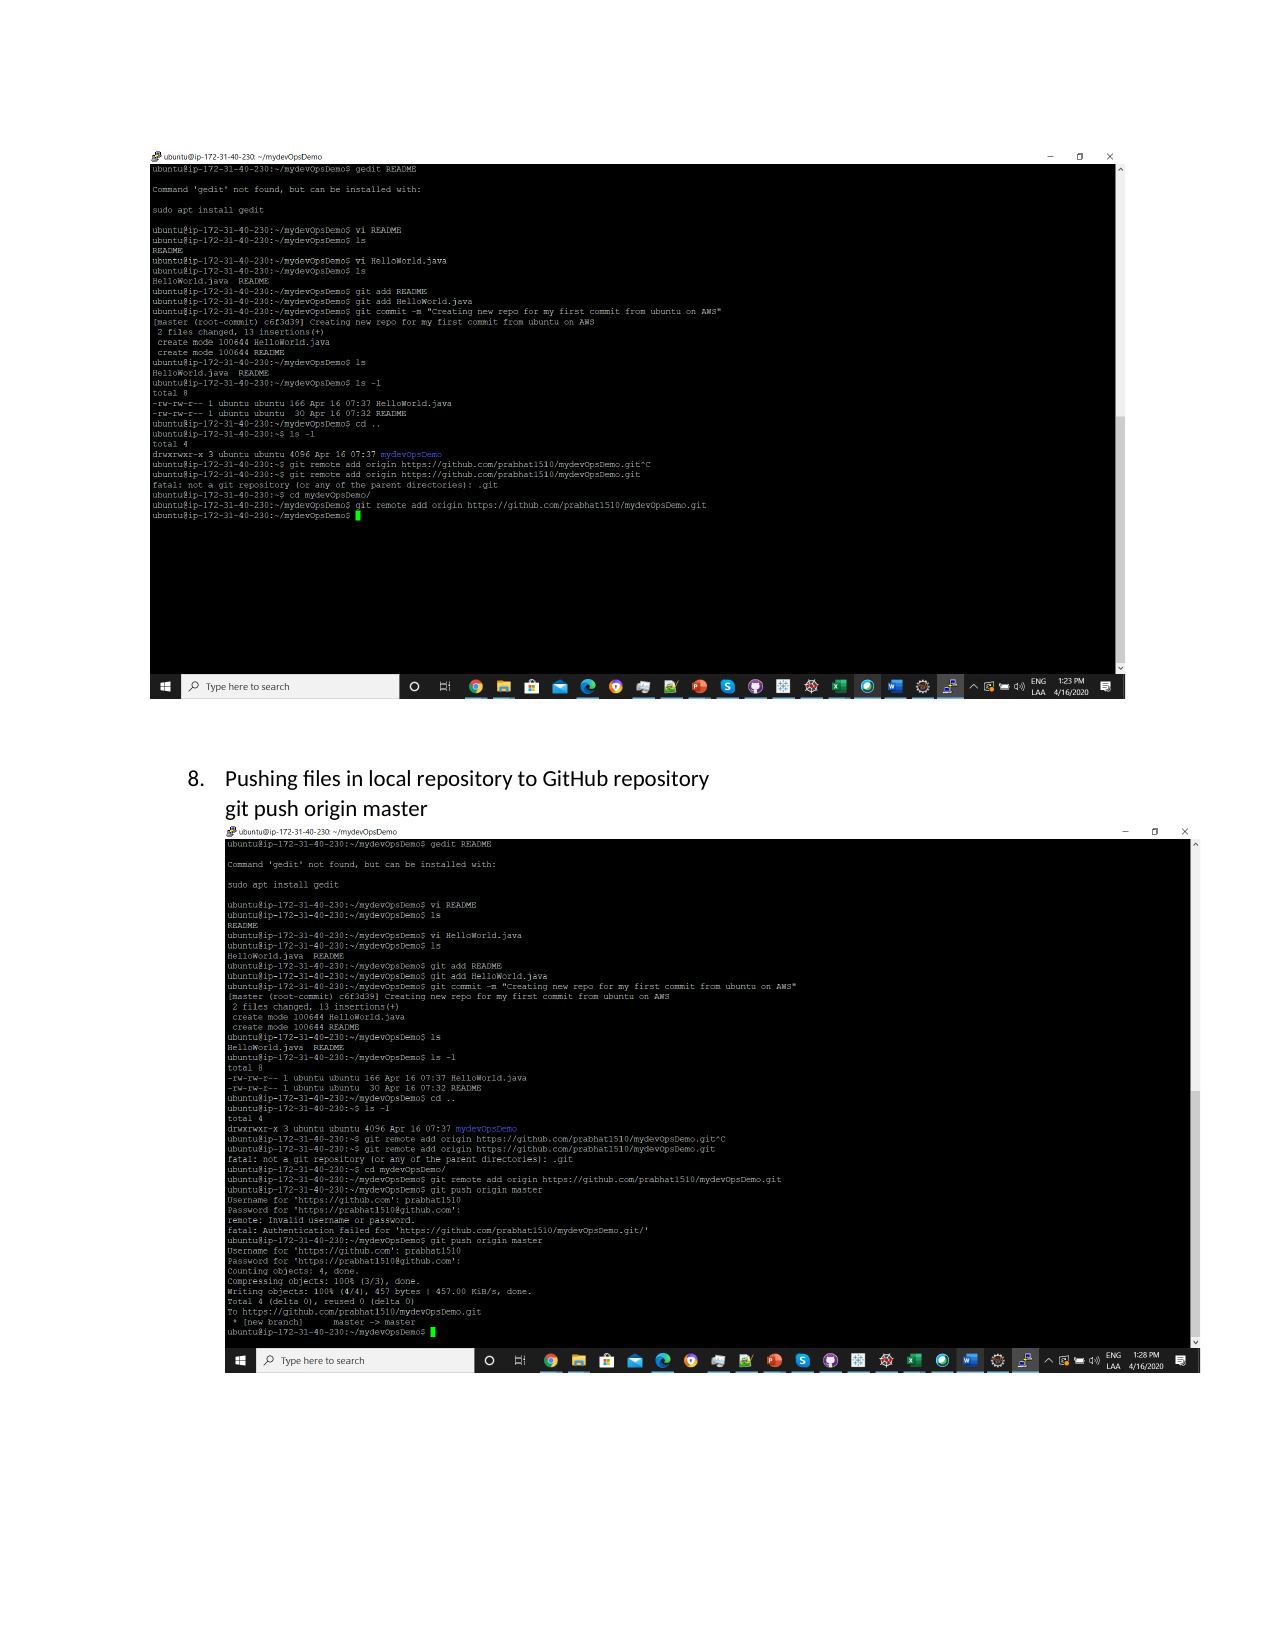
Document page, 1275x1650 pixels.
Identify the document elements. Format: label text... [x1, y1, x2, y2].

list Pushing files in local repository to GitHub repository [187, 764, 1125, 792]
picture [225, 824, 1200, 1373]
list git push origin master [225, 794, 1125, 822]
picture [150, 150, 1125, 699]
